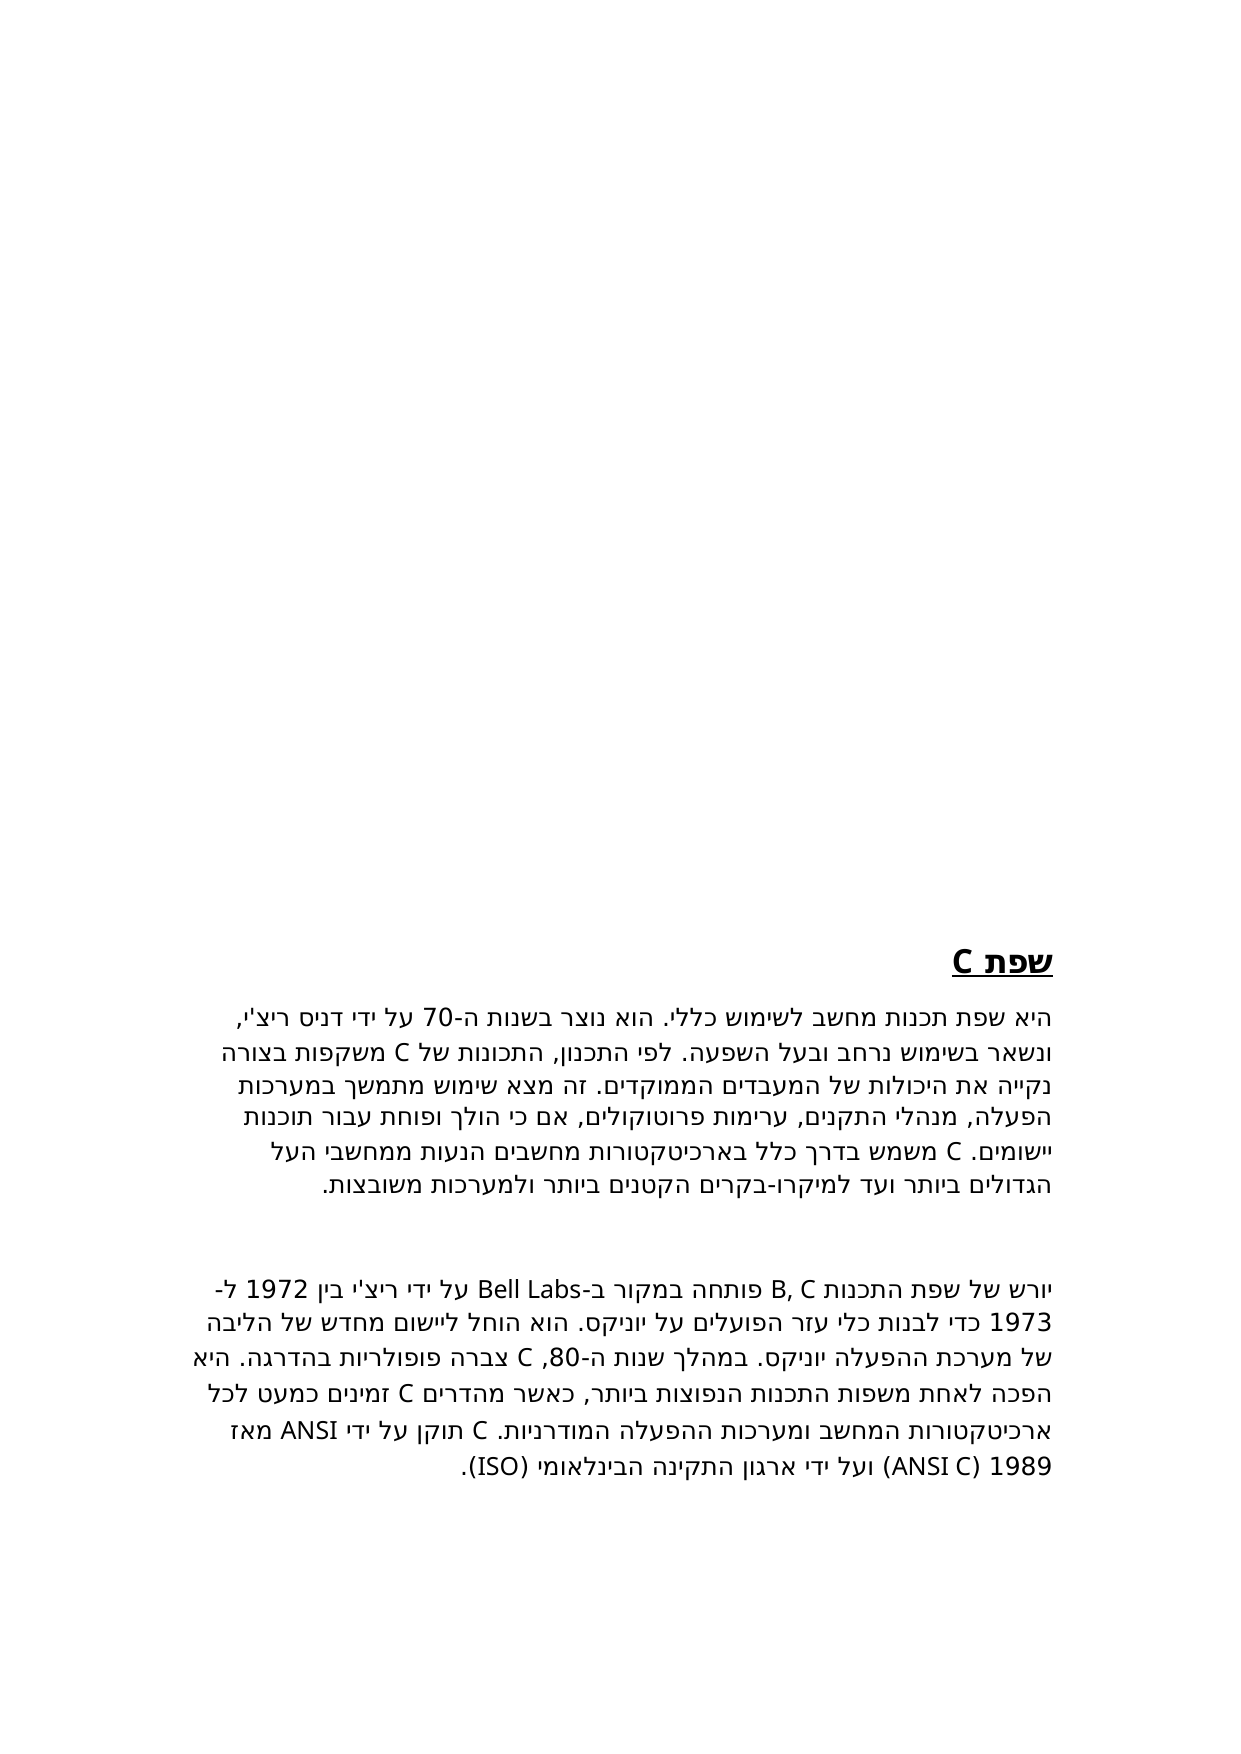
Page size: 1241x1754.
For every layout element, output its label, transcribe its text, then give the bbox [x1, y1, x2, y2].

text יורש של שפת התכנות B, C פותחה במקור ב-Bell Labs על ידי ריצ'י בין 1972 ל-1973 כדי לבנות כלי עזר הפועלים על יוניקס. הוא הוחל ליישום מחדש של הליבה של מערכת ההפעלה יוניקס. במהלך שנות ה-80, C צברה פופולריות בהדרגה. היא הפכה לאחת משפות התכנות הנפוצות ביותר, כאשר מהדרים C זמינים כמעט לכל ארכיטקטורות המחשב ומערכות ההפעלה המודרניות. C תוקן על ידי ANSI מאז 1989 (ANSI C) ועל ידי ארגון התקינה הבינלאומי (ISO). [187, 1272, 1053, 1483]
subtitle שפת C [187, 937, 1053, 983]
text היא שפת תכנות מחשב לשימוש כללי. הוא נוצר בשנות ה-70 על ידי דניס ריצ'י, ונשאר בשימוש נרחב ובעל השפעה. לפי התכנון, התכונות של C משקפות בצורה נקייה את היכולות של המעבדים הממוקדים. זה מצא שימוש מתמשך במערכות הפעלה, מנהלי התקנים, ערימות פרוטוקולים, אם כי הולך ופוחת עבור תוכנות יישומים. C משמש בדרך כלל בארכיטקטורות מחשבים הנעות ממחשבי העל הגדולים ביותר ועד למיקרו-בקרים הקטנים ביותר ולמערכות משובצות. [187, 1003, 1053, 1199]
